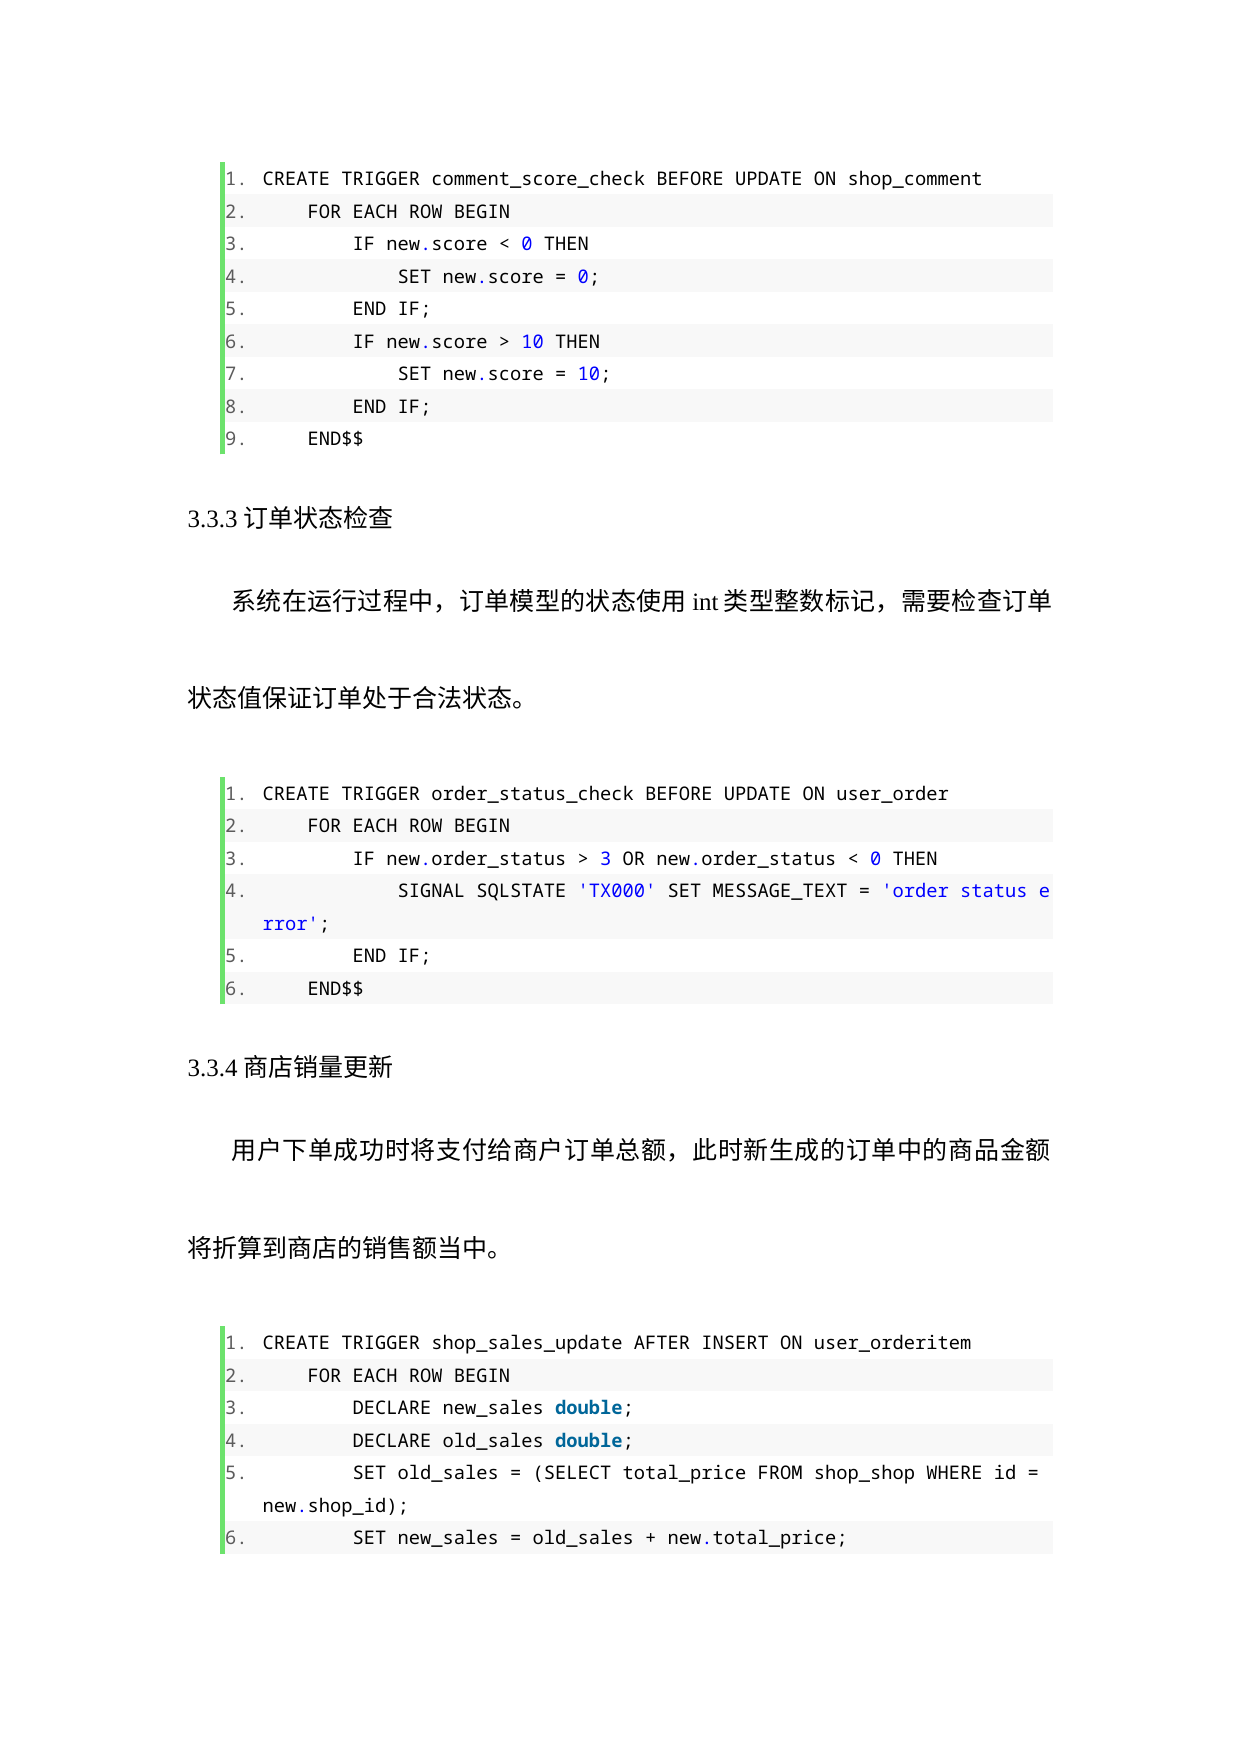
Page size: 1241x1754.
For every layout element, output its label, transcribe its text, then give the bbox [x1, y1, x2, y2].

list SIGNAL SQLSTATE 'TX000' SET MESSAGE_TEXT = 'order status error'; [225, 874, 1053, 939]
list FOR EACH ROW BEGIN [225, 1359, 1053, 1391]
list SET new.score = 10; [225, 357, 1053, 389]
list FOR EACH ROW BEGIN [225, 809, 1053, 842]
list SET old_sales = (SELECT total_price FROM shop_shop WHERE id = new.shop_id); [225, 1456, 1053, 1521]
list END IF; [225, 292, 1053, 324]
list IF new.order_status > 3 OR new.order_status < 0 THEN [225, 842, 1053, 874]
list CREATE TRIGGER comment_score_check BEFORE UPDATE ON shop_comment [225, 162, 1053, 194]
text 3.3.3 订单状态检查 [187, 484, 1053, 549]
text 系统在运行过程中，订单模型的状态使用int类型整数标记，需要检查订单状态值保证订单处于合法状态。 [187, 567, 1053, 729]
list SET new_sales = old_sales + new.total_price; [225, 1521, 1053, 1554]
list END IF; [225, 389, 1053, 422]
list FOR EACH ROW BEGIN [225, 194, 1053, 227]
text 用户下单成功时将支付给商户订单总额，此时新生成的订单中的商品金额将折算到商店的销售额当中。 [187, 1116, 1053, 1279]
list DECLARE old_sales double; [225, 1424, 1053, 1456]
list END$$ [225, 972, 1053, 1004]
text 3.3.4 商店销量更新 [187, 1033, 1053, 1098]
list CREATE TRIGGER order_status_check BEFORE UPDATE ON user_order [225, 777, 1053, 809]
list DECLARE new_sales double; [225, 1391, 1053, 1424]
list END IF; [225, 939, 1053, 972]
list IF new.score < 0 THEN [225, 227, 1053, 259]
list CREATE TRIGGER shop_sales_update AFTER INSERT ON user_orderitem [225, 1326, 1053, 1359]
list SET new.score = 0; [225, 259, 1053, 292]
list IF new.score > 10 THEN [225, 324, 1053, 357]
list END$$ [225, 422, 1053, 454]
